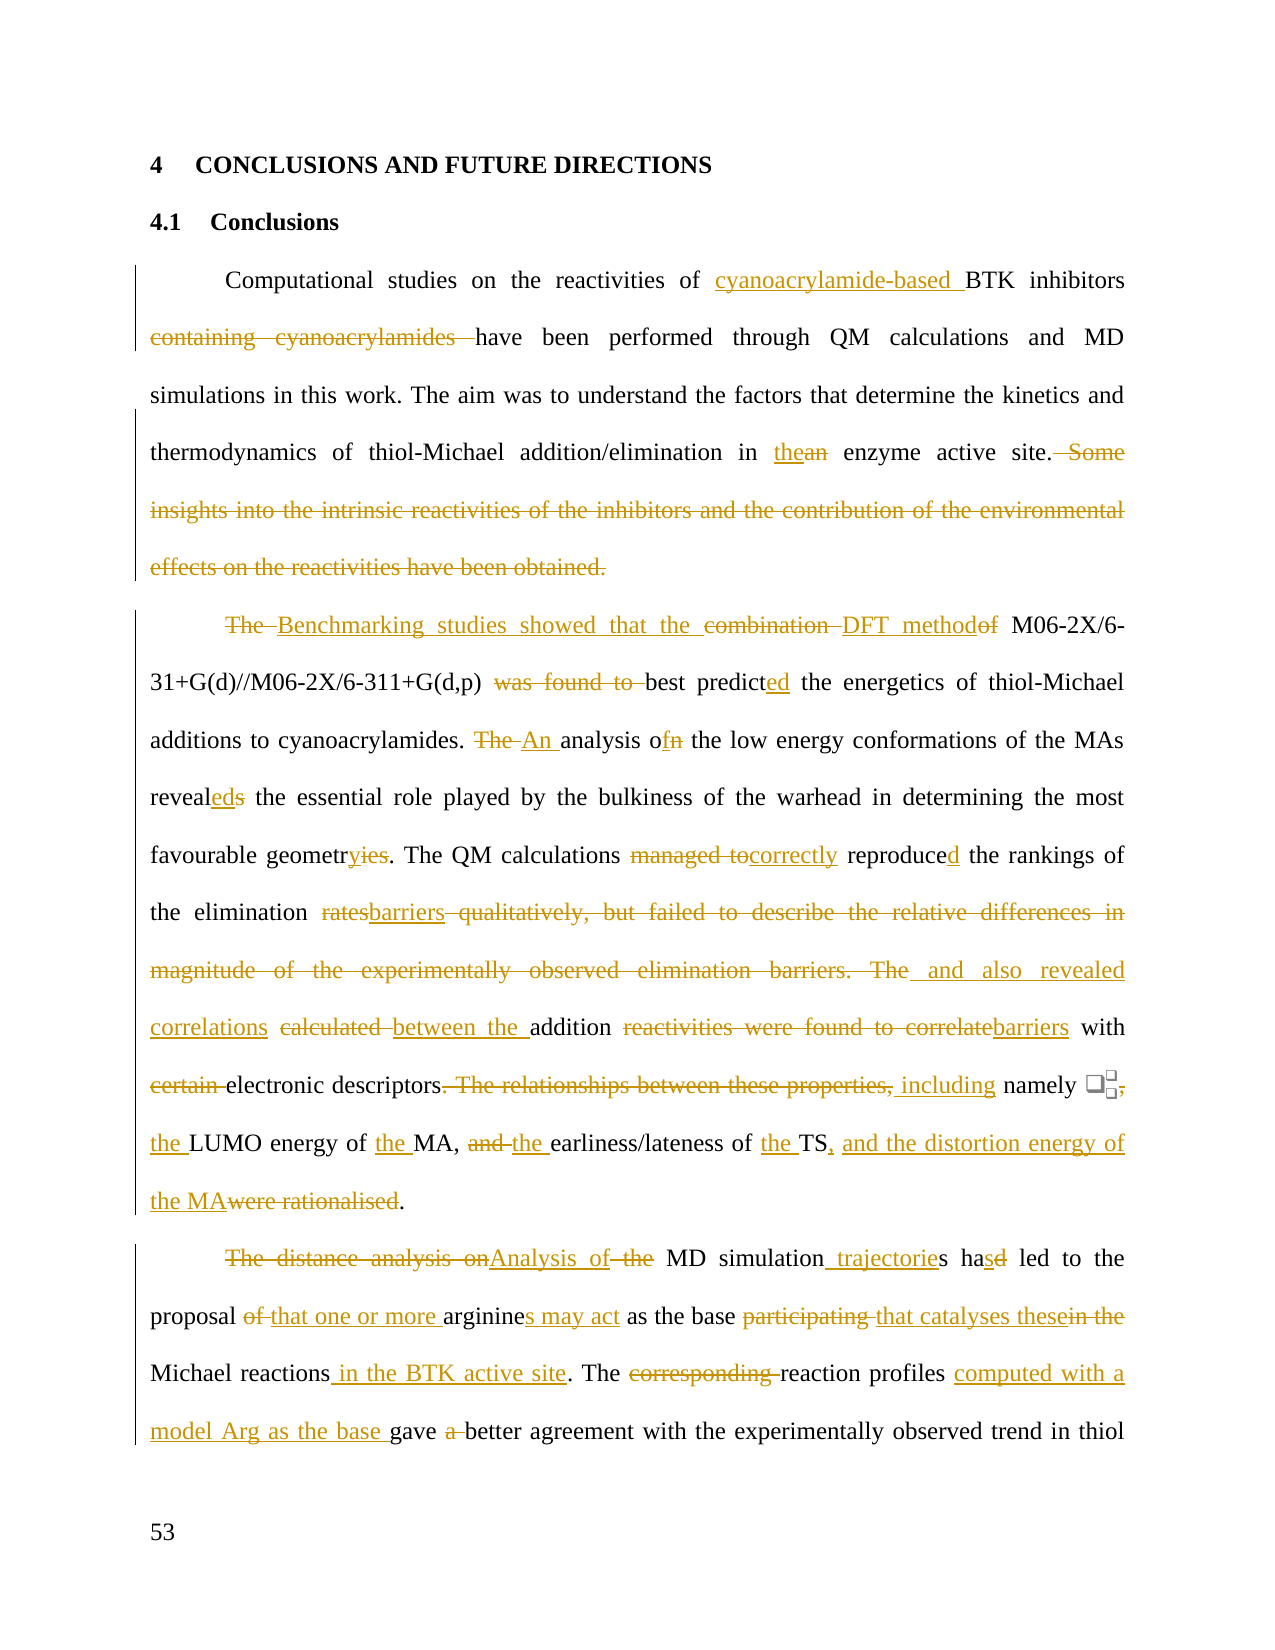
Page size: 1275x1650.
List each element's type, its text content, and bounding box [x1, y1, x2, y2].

text Computational studies on the reactivities of BTK inhibitors have been performed through QM calculations and MD simulations in this work. The aim was to understand the factors that determine the kinetics and thermodynamics of thiol-Michael addition/elimination in enzyme active site. [150, 265, 1125, 511]
text M06-2X/6-31+G(d)//M06-2X/6-311+G(d,p) best predict the energetics of thiol-Michael additions to cyanoacrylamides. analysis o the low energy conformations of the MAs reveal the essential role played by the bulkiness of the warhead in determining the most favourable geometr. The QM calculations reproduce the rankings of the elimination addition with electronic descriptors namely LUMO energy of MA, earliness/lateness of TS . [150, 610, 1125, 1215]
subtitle CONCLUSIONS AND FUTURE DIRECTIONS [150, 150, 1125, 179]
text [150, 1243, 1125, 1445]
subtitle Conclusions [150, 207, 1125, 236]
text Computational studies on the reactivities of BTK inhibitors have been performed through QM calculations and MD simulations in this work. The aim was to understand the factors that determine the kinetics and thermodynamics of thiol-Michael addition/elimination in enzyme active site. [150, 512, 1125, 581]
